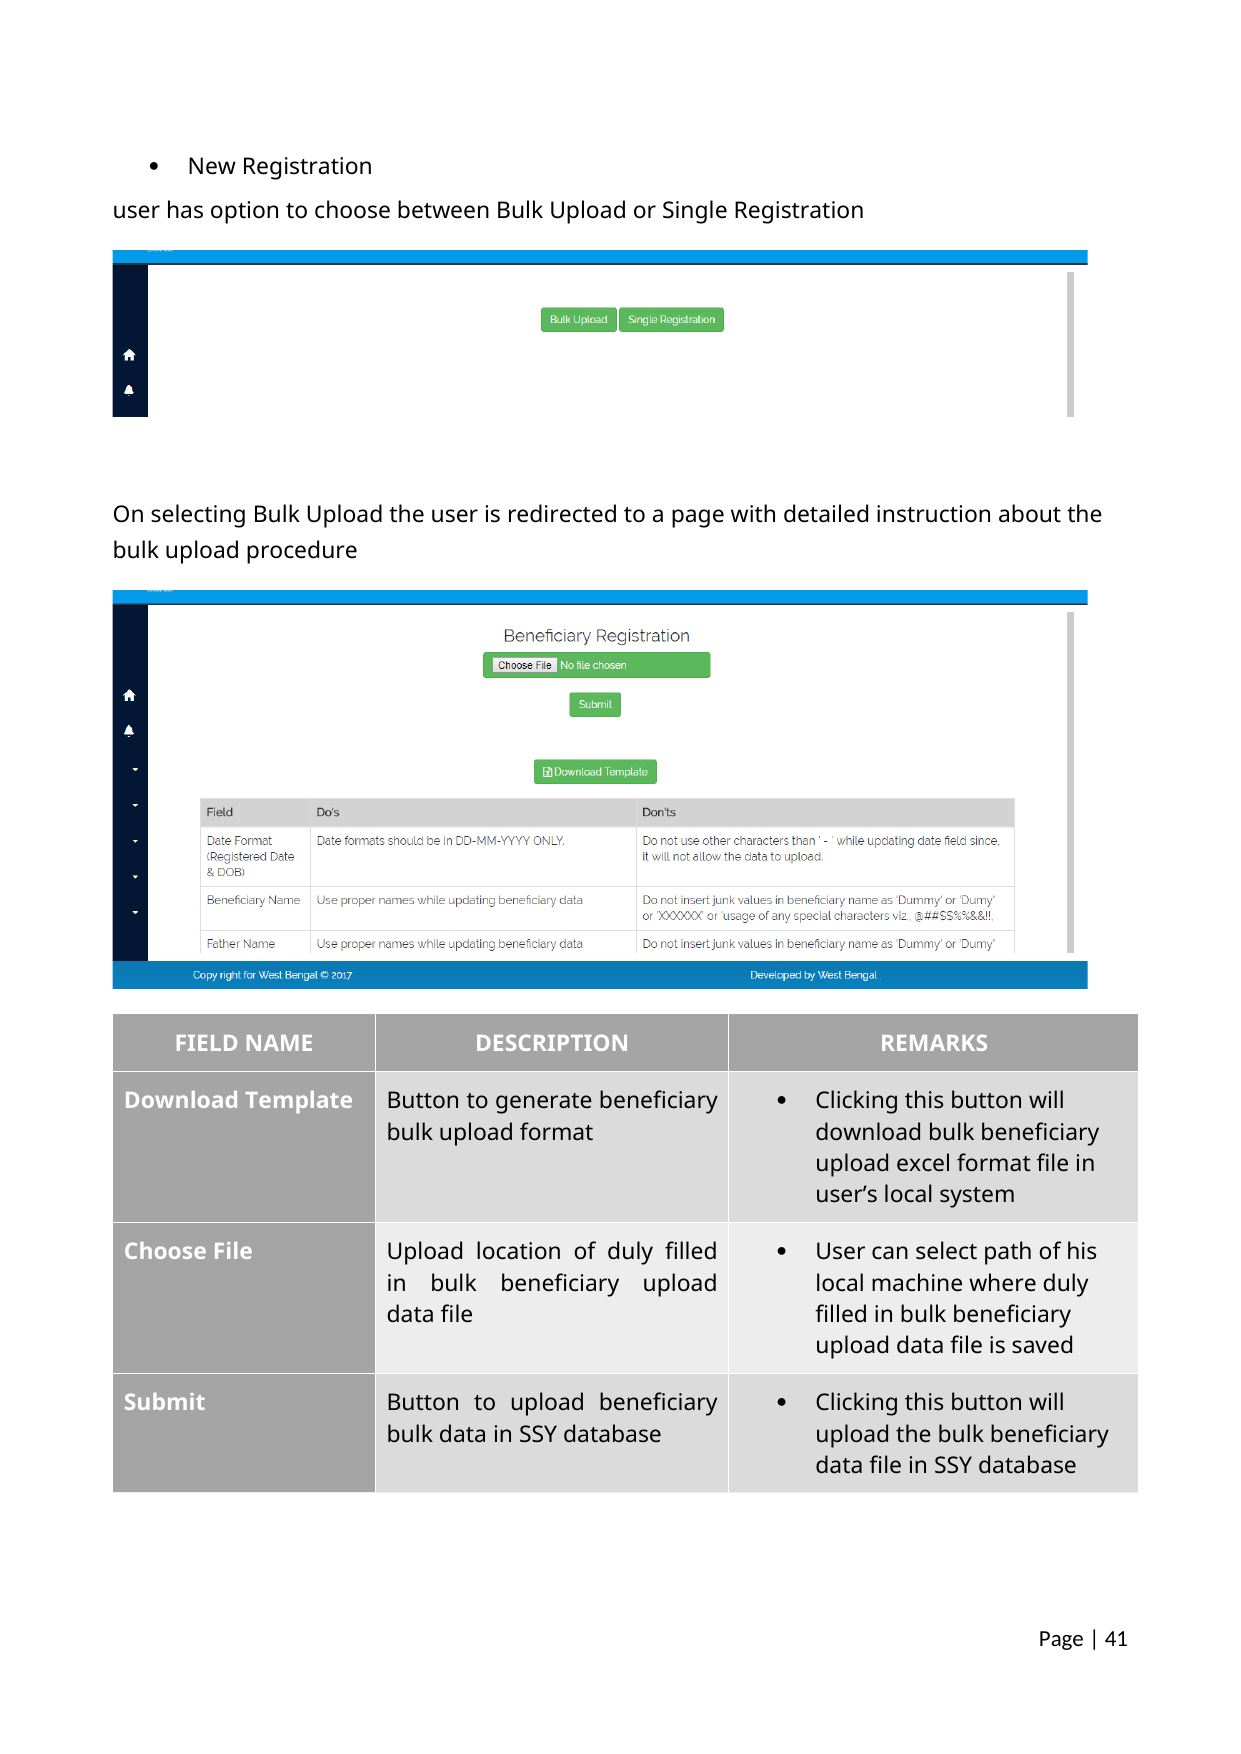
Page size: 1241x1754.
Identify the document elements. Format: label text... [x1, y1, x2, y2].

list New Registration [150, 150, 1128, 181]
text On selecting Bulk Upload the user is redirected to a page with detailed instruction about the bulk upload procedure [112, 498, 1128, 565]
table_cell Clicking this button will download bulk beneficiary upload excel format file in user’s local system [729, 1072, 1138, 1222]
table_cell Clicking this button will upload the bulk beneficiary data file in SSY database [729, 1374, 1138, 1492]
table_header FIELD NAME [113, 1014, 375, 1071]
table_cell Download Template [113, 1072, 375, 1222]
table_header REMARKS [729, 1014, 1138, 1071]
table_cell Submit [113, 1374, 375, 1492]
table_cell Upload location of duly filled in bulk beneficiary upload data file [376, 1223, 728, 1373]
picture [112, 264, 1088, 417]
table_cell Button to generate beneficiary bulk upload format [376, 1072, 728, 1222]
table_header DESCRIPTION [376, 1014, 728, 1071]
table_cell Button to upload beneficiary bulk data in SSY database [376, 1374, 728, 1492]
table_cell Choose File [113, 1223, 375, 1373]
picture [112, 604, 1088, 960]
table_cell User can select path of his local machine where duly filled in bulk beneficiary upload data file is saved [729, 1223, 1138, 1373]
text user has option to choose between Bulk Upload or Single Registration [112, 194, 1128, 225]
